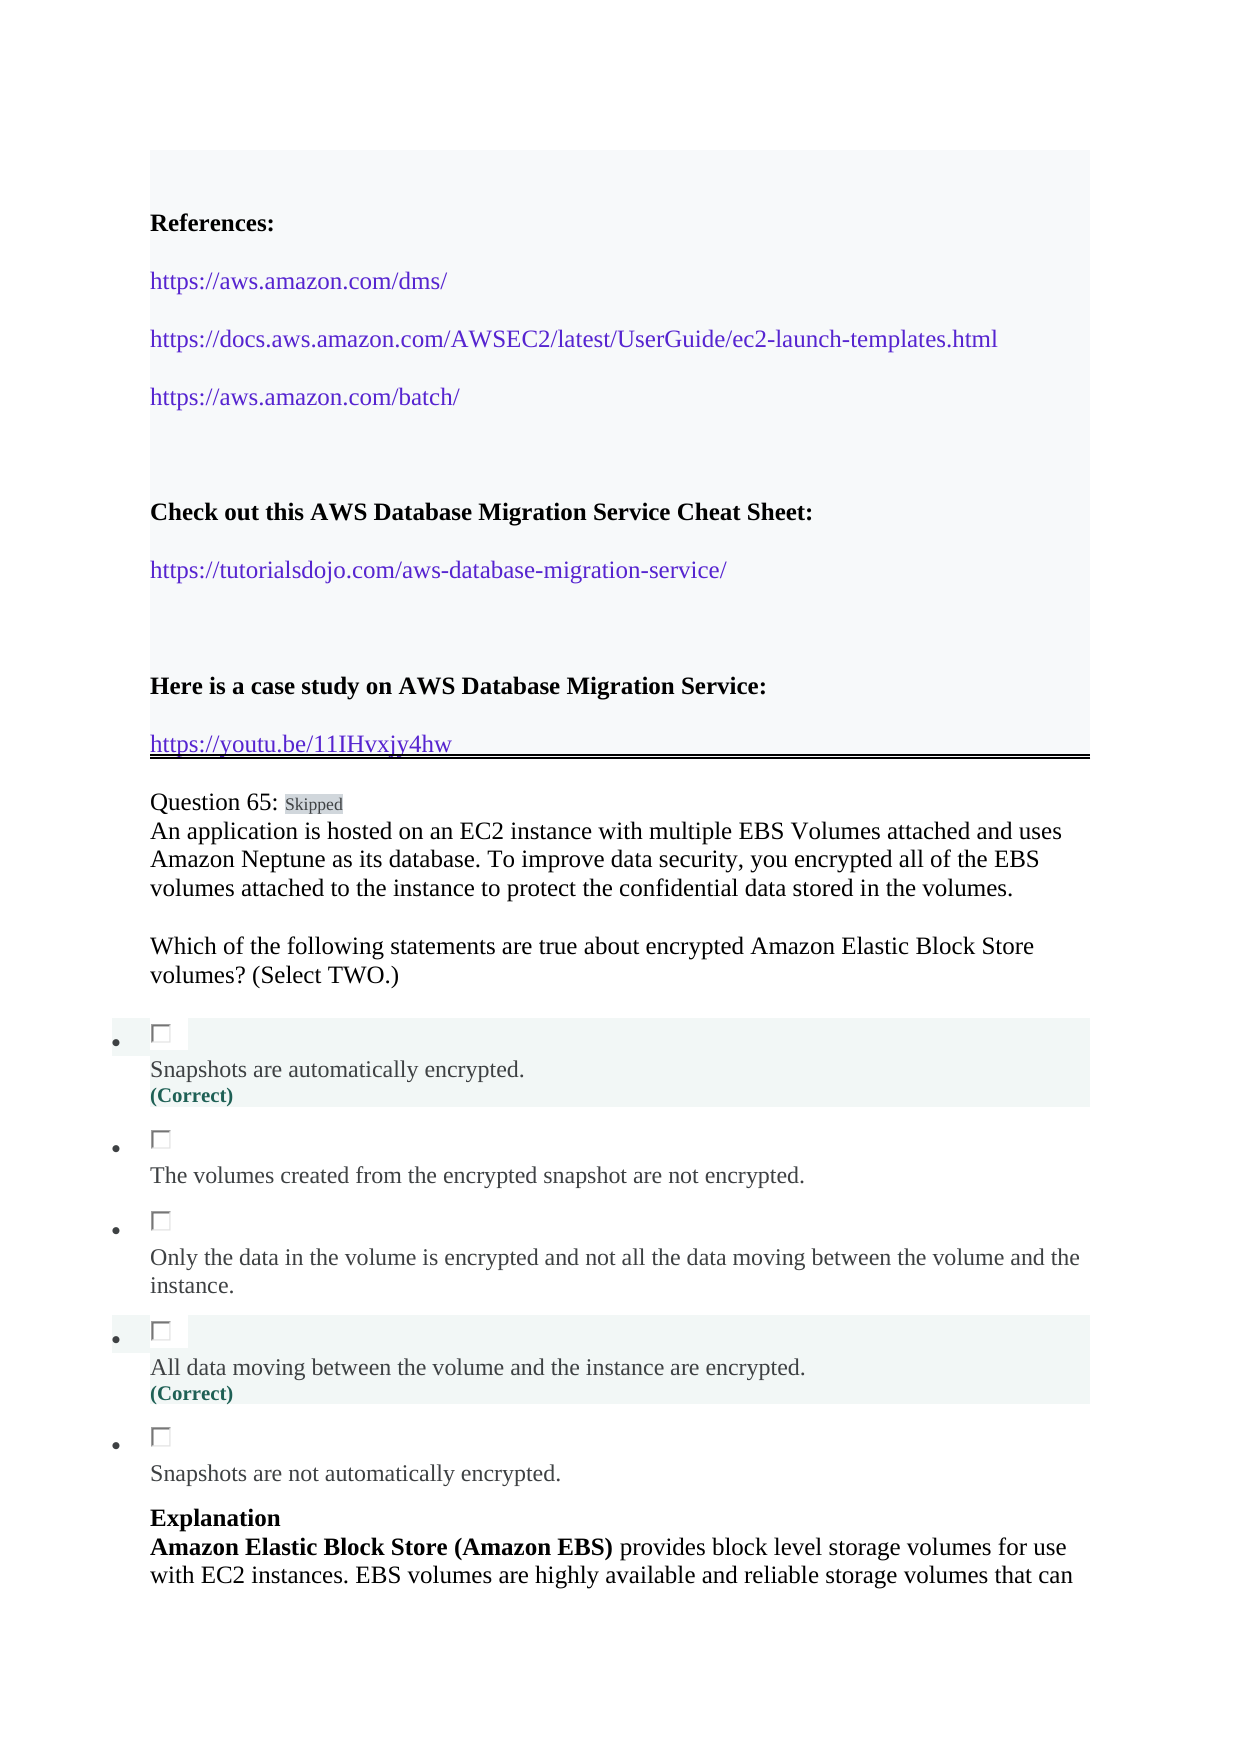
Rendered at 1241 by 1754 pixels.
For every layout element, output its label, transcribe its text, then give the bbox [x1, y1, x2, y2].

list ​ [112, 1206, 1090, 1243]
list ​ [112, 1421, 1090, 1459]
list ​ [112, 1315, 1090, 1353]
text Only the data in the volume is encrypted and not all the data moving between the volume and the instance. [150, 1243, 1090, 1298]
text https://tutorialsdojo.com/aws-database-migration-service/ [150, 555, 1090, 584]
text Check out this AWS Database Migration Service Cheat Sheet: [150, 497, 1090, 526]
text All data moving between the volume and the instance are encrypted. [150, 1353, 1090, 1380]
list ​ [112, 1124, 1090, 1161]
text Which of the following statements are true about encrypted Amazon Elastic Block Store volumes? (Select TWO.) [150, 931, 1090, 989]
text References: [150, 208, 1090, 237]
text (Correct) [150, 1380, 1090, 1404]
text Here is a case study on AWS Database Migration Service: [150, 671, 1090, 700]
text https://aws.amazon.com/dms/ [150, 266, 1090, 294]
text (Correct) [150, 1083, 1090, 1107]
list ​ [112, 1018, 1090, 1056]
text https://youtu.be/11IHvxjy4hw [150, 729, 1090, 754]
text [150, 1532, 1090, 1589]
text Question 65: Skipped [150, 787, 1090, 816]
text Snapshots are automatically encrypted. [150, 1056, 1090, 1083]
text The volumes created from the encrypted snapshot are not encrypted. [150, 1161, 1090, 1189]
text https://docs.aws.amazon.com/AWSEC2/latest/UserGuide/ec2-launch-templates.html [150, 324, 1090, 352]
text An application is hosted on an EC2 instance with multiple EBS Volumes attached and uses Amazon Neptune as its database. To improve data security, you encrypted all of the EBS volumes attached to the instance to protect the confidential data stored in the volumes. [150, 816, 1090, 902]
text Snapshots are not automatically encrypted. [150, 1459, 1090, 1486]
text https://aws.amazon.com/batch/ [150, 382, 1090, 410]
text Explanation [150, 1503, 1090, 1532]
